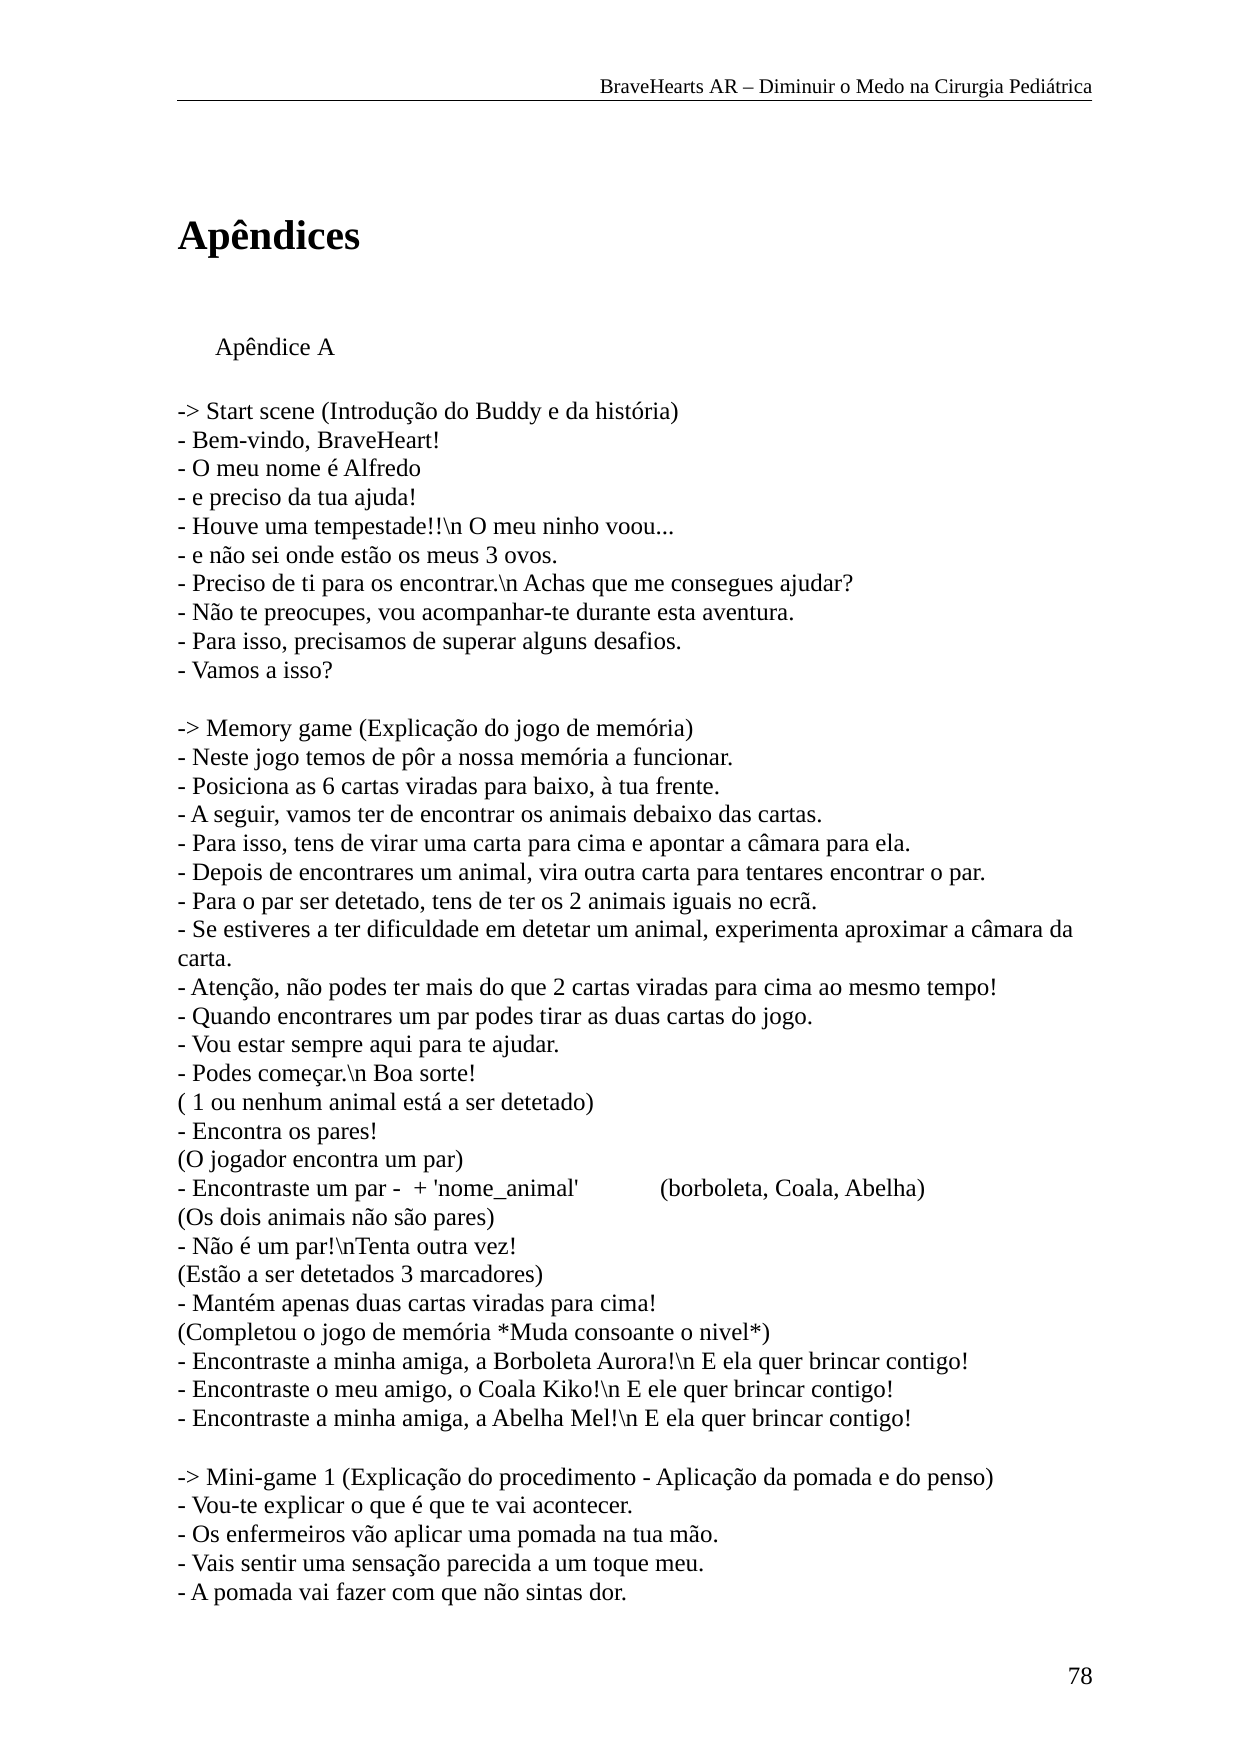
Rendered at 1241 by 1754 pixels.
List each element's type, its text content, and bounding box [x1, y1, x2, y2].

text - Preciso de ti para os encontrar.\n Achas que me consegues ajudar? [177, 568, 1092, 597]
text - Vamos a isso? [177, 655, 1092, 683]
text - Houve uma tempestade!!\n O meu ninho voou... [177, 511, 1092, 540]
text (O jogador encontra um par) [177, 1144, 1092, 1173]
text - Encontraste a minha amiga, a Abelha Mel!\n E ela quer brincar contigo! [177, 1403, 1092, 1432]
text ( 1 ou nenhum animal está a ser detetado) [177, 1087, 1092, 1116]
text - Vou-te explicar o que é que te vai acontecer. [177, 1491, 1092, 1519]
text - Depois de encontrares um animal, vira outra carta para tentares encontrar o par. [177, 857, 1092, 886]
text -> Start scene (Introdução do Buddy e da história) [177, 396, 1092, 425]
text (Os dois animais não são pares) [177, 1202, 1092, 1231]
text - Bem-vindo, BraveHeart! [177, 425, 1092, 453]
subtitle Apêndices [177, 210, 1092, 258]
text - Para isso, tens de virar uma carta para cima e apontar a câmara para ela. [177, 828, 1092, 857]
text - Quando encontrares um par podes tirar as duas cartas do jogo. [177, 1001, 1092, 1029]
text - Para isso, precisamos de superar alguns desafios. [177, 626, 1092, 655]
text - Encontra os pares! [177, 1116, 1092, 1144]
text - Não é um par!\nTenta outra vez! [177, 1231, 1092, 1259]
text (Completou o jogo de memória *Muda consoante o nivel*) [177, 1317, 1092, 1346]
text - Atenção, não podes ter mais do que 2 cartas viradas para cima ao mesmo tempo! [177, 972, 1092, 1001]
text - e não sei onde estão os meus 3 ovos. [177, 540, 1092, 568]
text - Encontraste a minha amiga, a Borboleta Aurora!\n E ela quer brincar contigo! [177, 1346, 1092, 1374]
text - A seguir, vamos ter de encontrar os animais debaixo das cartas. [177, 799, 1092, 828]
text - Encontraste o meu amigo, o Coala Kiko!\n E ele quer brincar contigo! [177, 1374, 1092, 1403]
text -> Mini-game 1 (Explicação do procedimento - Aplicação da pomada e do penso) [177, 1462, 1092, 1491]
text - Podes começar.\n Boa sorte! [177, 1058, 1092, 1087]
text - O meu nome é Alfredo [177, 453, 1092, 482]
text - Posiciona as 6 cartas viradas para baixo, à tua frente. [177, 771, 1092, 799]
text - Vais sentir uma sensação parecida a um toque meu. [177, 1548, 1092, 1577]
text (Estão a ser detetados 3 marcadores) [177, 1259, 1092, 1288]
text - e preciso da tua ajuda! [177, 482, 1092, 511]
text - Não te preocupes, vou acompanhar-te durante esta aventura. [177, 597, 1092, 626]
text - Os enfermeiros vão aplicar uma pomada na tua mão. [177, 1519, 1092, 1548]
text - Encontraste um par - + 'nome_animal' (borboleta, Coala, Abelha) [177, 1173, 1092, 1202]
text - Se estiveres a ter dificuldade em detetar um animal, experimenta aproximar a câmara da carta. [177, 914, 1092, 972]
text - Vou estar sempre aqui para te ajudar. [177, 1029, 1092, 1058]
text - Mantém apenas duas cartas viradas para cima! [177, 1288, 1092, 1317]
text -> Memory game (Explicação do jogo de memória) [177, 713, 1092, 742]
text - Para o par ser detetado, tens de ter os 2 animais iguais no ecrã. [177, 886, 1092, 914]
text - Neste jogo temos de pôr a nossa memória a funcionar. [177, 742, 1092, 771]
text Apêndice A [177, 332, 1092, 361]
text - A pomada vai fazer com que não sintas dor. [177, 1577, 1092, 1606]
